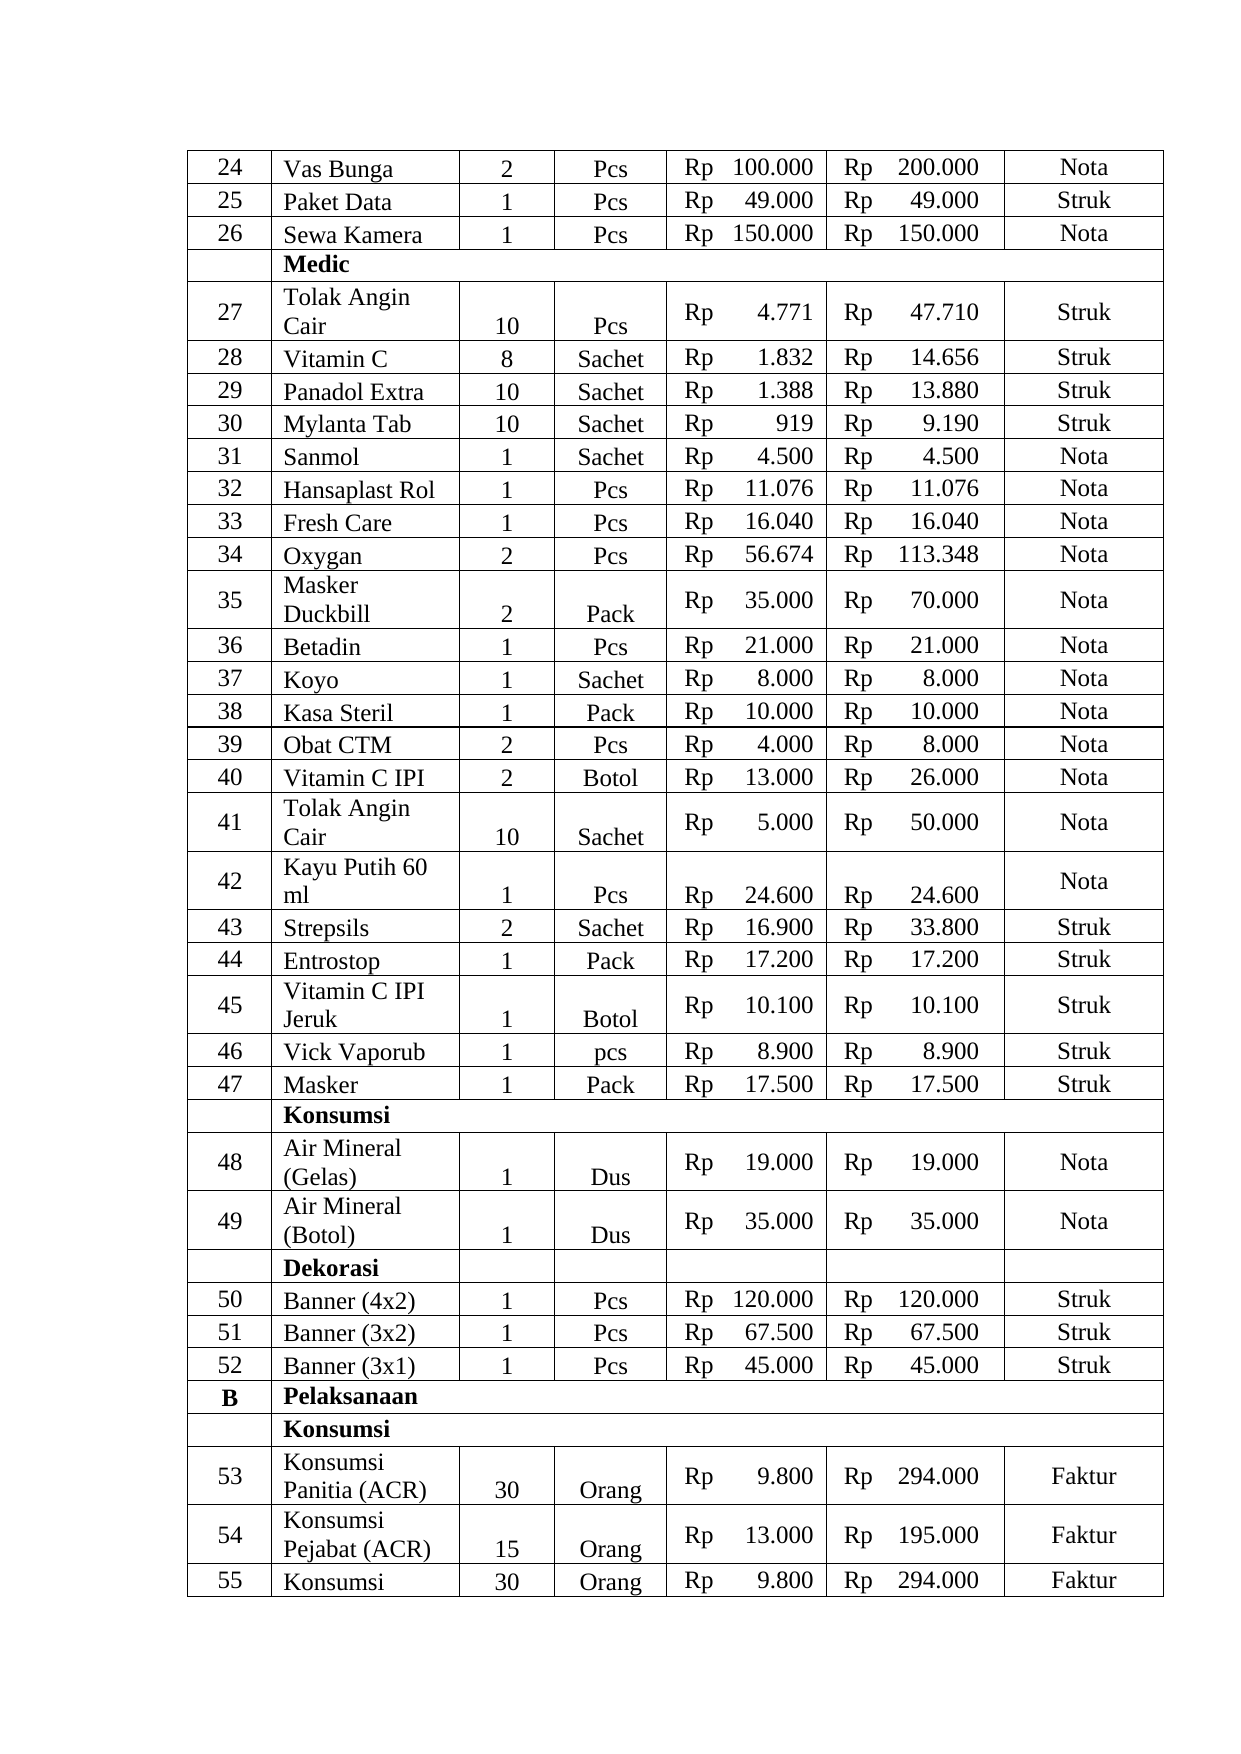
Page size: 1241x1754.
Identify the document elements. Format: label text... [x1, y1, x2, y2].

table_cell Pcs [555, 629, 666, 661]
table_cell 15 [460, 1505, 554, 1563]
table_cell 10 [460, 282, 554, 340]
table_cell 30 [460, 1447, 554, 1504]
table_cell Air Mineral (Botol) [272, 1191, 459, 1249]
table_cell Banner (3x1) [272, 1348, 459, 1380]
table_cell Rp 195.000 [827, 1505, 1004, 1563]
table_cell Sachet [555, 910, 666, 942]
table_cell Sanmol [272, 439, 459, 471]
table_cell Mylanta Tab [272, 406, 459, 438]
table_cell Dekorasi [272, 1250, 459, 1282]
table_cell Pcs [555, 505, 666, 537]
table_cell Rp 49.000 [827, 184, 1004, 216]
table_cell Rp 49.000 [667, 184, 826, 216]
table_cell Rp 17.500 [827, 1067, 1004, 1099]
table_cell 49 [188, 1191, 271, 1249]
table_cell Rp 9.800 [667, 1447, 826, 1504]
table_cell Rp 200.000 [827, 151, 1004, 183]
table_cell 51 [188, 1316, 271, 1347]
table_cell Rp 16.900 [667, 910, 826, 942]
table_cell Pack [555, 943, 666, 975]
table_cell Rp 33.800 [827, 910, 1004, 942]
table_cell 1 [460, 472, 554, 504]
table_cell Botol [555, 760, 666, 792]
table_cell 52 [188, 1348, 271, 1380]
table_cell Struk [1005, 1283, 1163, 1314]
table_cell 2 [460, 728, 554, 759]
table_cell [555, 1250, 666, 1282]
table_cell 26 [188, 217, 271, 248]
table_cell Tolak Angin Cair [272, 282, 459, 340]
table_cell Sachet [555, 374, 666, 405]
table_cell Oxygan [272, 538, 459, 569]
table_cell 10 [460, 406, 554, 438]
table_cell Sachet [555, 341, 666, 373]
table_cell 1 [460, 943, 554, 975]
table_cell Rp 11.076 [667, 472, 826, 504]
table_cell Rp 45.000 [667, 1348, 826, 1380]
table_cell Vas Bunga [272, 151, 459, 183]
table_cell 1 [460, 1034, 554, 1066]
table_cell Struk [1005, 1316, 1163, 1347]
table_cell 42 [188, 852, 271, 909]
table_cell Dus [555, 1133, 666, 1190]
table_cell 1 [460, 439, 554, 471]
table_cell Nota [1005, 695, 1163, 726]
table_cell Rp 9.800 [667, 1564, 826, 1596]
table_cell Sachet [555, 793, 666, 851]
table_cell Strepsils [272, 910, 459, 942]
table_cell Rp 294.000 [827, 1564, 1004, 1596]
table_cell Nota [1005, 538, 1163, 569]
table_cell Rp 56.674 [667, 538, 826, 569]
table_cell Vitamin C IPI Jeruk [272, 976, 459, 1033]
table_cell Pcs [555, 1348, 666, 1380]
table_cell Pcs [555, 728, 666, 759]
table_cell 10 [460, 374, 554, 405]
table_cell 35 [188, 571, 271, 628]
table_cell Rp 120.000 [667, 1283, 826, 1314]
table_cell Rp 24.600 [667, 852, 826, 909]
table_cell 1 [460, 662, 554, 694]
table_cell Rp 9.190 [827, 406, 1004, 438]
table_cell Rp 150.000 [827, 217, 1004, 248]
table_cell 34 [188, 538, 271, 569]
table_cell [667, 1250, 826, 1282]
table_cell Rp 35.000 [667, 1191, 826, 1249]
table_cell Panadol Extra [272, 374, 459, 405]
table_cell Betadin [272, 629, 459, 661]
table_cell 1 [460, 1283, 554, 1314]
table_cell Pack [555, 695, 666, 726]
table_cell Botol [555, 976, 666, 1033]
table_cell 31 [188, 439, 271, 471]
table_cell Rp 67.500 [827, 1316, 1004, 1347]
table_cell 28 [188, 341, 271, 373]
table_cell Koyo [272, 662, 459, 694]
table_cell 38 [188, 695, 271, 726]
table_cell 47 [188, 1067, 271, 1099]
table_cell Rp 70.000 [827, 571, 1004, 628]
table_cell [188, 250, 271, 281]
table_cell Struk [1005, 1034, 1163, 1066]
table_cell Sewa Kamera [272, 217, 459, 248]
table_cell 2 [460, 571, 554, 628]
table_cell 29 [188, 374, 271, 405]
table_cell Rp 35.000 [827, 1191, 1004, 1249]
table_cell Rp 10.100 [827, 976, 1004, 1033]
table_cell Nota [1005, 1133, 1163, 1190]
table_cell Konsumsi Panitia (ACR) [272, 1447, 459, 1504]
table_cell 30 [460, 1564, 554, 1596]
table_cell Nota [1005, 662, 1163, 694]
table_cell 45 [188, 976, 271, 1033]
table_cell Rp 8.000 [667, 662, 826, 694]
table_cell Pcs [555, 184, 666, 216]
table_cell Rp 67.500 [667, 1316, 826, 1347]
table_cell Pcs [555, 217, 666, 248]
table_cell 53 [188, 1447, 271, 1504]
table_cell Faktur [1005, 1447, 1163, 1504]
table_cell Nota [1005, 571, 1163, 628]
table_cell Pcs [555, 1283, 666, 1314]
table_cell 1 [460, 1067, 554, 1099]
table_cell [188, 1414, 271, 1446]
table_cell 2 [460, 538, 554, 569]
table_cell Rp 4.000 [667, 728, 826, 759]
table_cell Pelaksanaan [272, 1381, 1163, 1413]
table_cell Faktur [1005, 1505, 1163, 1563]
table_cell [460, 1250, 554, 1282]
table_cell Struk [1005, 374, 1163, 405]
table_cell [272, 1564, 459, 1596]
table_cell Struk [1005, 184, 1163, 216]
table_cell [827, 1250, 1004, 1282]
table_cell Orang [555, 1447, 666, 1504]
table_cell Rp 17.200 [827, 943, 1004, 975]
table_cell 37 [188, 662, 271, 694]
table_cell Sachet [555, 662, 666, 694]
table_cell Nota [1005, 151, 1163, 183]
table_cell Konsumsi [272, 1414, 1163, 1446]
table_cell [1005, 1250, 1163, 1282]
table_cell Konsumsi Pejabat (ACR) [272, 1505, 459, 1563]
table_cell 32 [188, 472, 271, 504]
table_cell Pcs [555, 472, 666, 504]
table_cell Obat CTM [272, 728, 459, 759]
table_cell pcs [555, 1034, 666, 1066]
table_cell Banner (4x2) [272, 1283, 459, 1314]
table_cell 50 [188, 1283, 271, 1314]
table_cell Rp 14.656 [827, 341, 1004, 373]
table_cell Rp 11.076 [827, 472, 1004, 504]
table_cell Rp 4.771 [667, 282, 826, 340]
table_cell Sachet [555, 406, 666, 438]
table_cell Medic [272, 250, 1163, 281]
table_cell 44 [188, 943, 271, 975]
table_cell Orang [555, 1564, 666, 1596]
table_cell 1 [460, 1348, 554, 1380]
table_cell Vitamin C [272, 341, 459, 373]
table_cell Struk [1005, 1348, 1163, 1380]
table_cell Pcs [555, 538, 666, 569]
table_cell Rp 19.000 [667, 1133, 826, 1190]
table_cell Rp 150.000 [667, 217, 826, 248]
table_cell 36 [188, 629, 271, 661]
table_cell Entrostop [272, 943, 459, 975]
table_cell 40 [188, 760, 271, 792]
table_cell Struk [1005, 1067, 1163, 1099]
table_cell Rp 13.880 [827, 374, 1004, 405]
table_cell Konsumsi [272, 1100, 1163, 1132]
table_cell Rp 8.000 [827, 728, 1004, 759]
table_cell Struk [1005, 910, 1163, 942]
table_cell Rp 47.710 [827, 282, 1004, 340]
table_cell Rp 8.900 [667, 1034, 826, 1066]
table_cell Rp 1.832 [667, 341, 826, 373]
table_cell Rp 5.000 [667, 793, 826, 851]
table_cell Rp 24.600 [827, 852, 1004, 909]
table_cell Pack [555, 1067, 666, 1099]
table_cell 1 [460, 505, 554, 537]
table_cell 8 [460, 341, 554, 373]
table_cell Rp 16.040 [827, 505, 1004, 537]
table_cell Nota [1005, 1191, 1163, 1249]
table_cell Rp 120.000 [827, 1283, 1004, 1314]
table_cell Nota [1005, 439, 1163, 471]
table_cell Hansaplast Rol [272, 472, 459, 504]
table_cell Masker Duckbill [272, 571, 459, 628]
table_cell 1 [460, 217, 554, 248]
table_cell Struk [1005, 943, 1163, 975]
table_cell Rp 45.000 [827, 1348, 1004, 1380]
table_cell Rp 8.000 [827, 662, 1004, 694]
table_cell 54 [188, 1505, 271, 1563]
table_cell Nota [1005, 217, 1163, 248]
table_cell Fresh Care [272, 505, 459, 537]
table_cell B [188, 1381, 271, 1413]
table_cell Struk [1005, 341, 1163, 373]
table_cell Sachet [555, 439, 666, 471]
table_cell Vitamin C IPI [272, 760, 459, 792]
table_cell 55 [188, 1564, 271, 1596]
table_cell Masker [272, 1067, 459, 1099]
table_cell 2 [460, 910, 554, 942]
table_cell 1 [460, 852, 554, 909]
table_cell 24 [188, 151, 271, 183]
table_cell Air Mineral (Gelas) [272, 1133, 459, 1190]
table_cell 10 [460, 793, 554, 851]
table_cell Rp 294.000 [827, 1447, 1004, 1504]
table_cell Orang [555, 1505, 666, 1563]
table_cell Rp 13.000 [667, 1505, 826, 1563]
table_cell 41 [188, 793, 271, 851]
table_cell Pcs [555, 151, 666, 183]
table_cell Nota [1005, 728, 1163, 759]
table_cell Rp 4.500 [667, 439, 826, 471]
table_cell Paket Data [272, 184, 459, 216]
table_cell 33 [188, 505, 271, 537]
table_cell Pcs [555, 1316, 666, 1347]
table_cell Kasa Steril [272, 695, 459, 726]
table_cell Tolak Angin Cair [272, 793, 459, 851]
table_cell Rp 10.000 [667, 695, 826, 726]
table_cell Rp 21.000 [667, 629, 826, 661]
table_cell Nota [1005, 629, 1163, 661]
table_cell 1 [460, 695, 554, 726]
table_cell 2 [460, 151, 554, 183]
table_cell Vick Vaporub [272, 1034, 459, 1066]
table_cell 1 [460, 629, 554, 661]
table_cell 1 [460, 1191, 554, 1249]
table_cell Nota [1005, 472, 1163, 504]
table_cell Dus [555, 1191, 666, 1249]
table_cell 1 [460, 1316, 554, 1347]
table_cell Pack [555, 571, 666, 628]
table_cell Nota [1005, 760, 1163, 792]
table_cell Rp 10.000 [827, 695, 1004, 726]
table_cell Rp 8.900 [827, 1034, 1004, 1066]
table_cell 46 [188, 1034, 271, 1066]
table_cell Nota [1005, 793, 1163, 851]
table_cell 48 [188, 1133, 271, 1190]
table_cell Faktur [1005, 1564, 1163, 1596]
table_cell Rp 50.000 [827, 793, 1004, 851]
table_cell Rp 17.200 [667, 943, 826, 975]
table_cell [188, 1100, 271, 1132]
table_cell Rp 919 [667, 406, 826, 438]
table_cell 1 [460, 976, 554, 1033]
table_cell [188, 1250, 271, 1282]
table_cell Nota [1005, 505, 1163, 537]
table_cell Banner (3x2) [272, 1316, 459, 1347]
table_cell Rp 100.000 [667, 151, 826, 183]
table_cell Rp 4.500 [827, 439, 1004, 471]
table_cell Pcs [555, 282, 666, 340]
table_cell Rp 17.500 [667, 1067, 826, 1099]
table_cell 2 [460, 760, 554, 792]
table_cell 27 [188, 282, 271, 340]
table_cell Rp 21.000 [827, 629, 1004, 661]
table_cell Struk [1005, 406, 1163, 438]
table_cell Rp 19.000 [827, 1133, 1004, 1190]
table_cell 30 [188, 406, 271, 438]
table_cell Rp 113.348 [827, 538, 1004, 569]
table_cell Kayu Putih 60 ml [272, 852, 459, 909]
table_cell Rp 1.388 [667, 374, 826, 405]
table_cell Rp 26.000 [827, 760, 1004, 792]
table_cell Rp 35.000 [667, 571, 826, 628]
table_cell Pcs [555, 852, 666, 909]
table_cell Rp 13.000 [667, 760, 826, 792]
table_cell Rp 16.040 [667, 505, 826, 537]
table_cell 39 [188, 728, 271, 759]
table_cell 43 [188, 910, 271, 942]
table_cell 1 [460, 1133, 554, 1190]
table_cell 1 [460, 184, 554, 216]
table_cell 25 [188, 184, 271, 216]
table_cell Nota [1005, 852, 1163, 909]
table_cell Struk [1005, 976, 1163, 1033]
table_cell Rp 10.100 [667, 976, 826, 1033]
table_cell Struk [1005, 282, 1163, 340]
